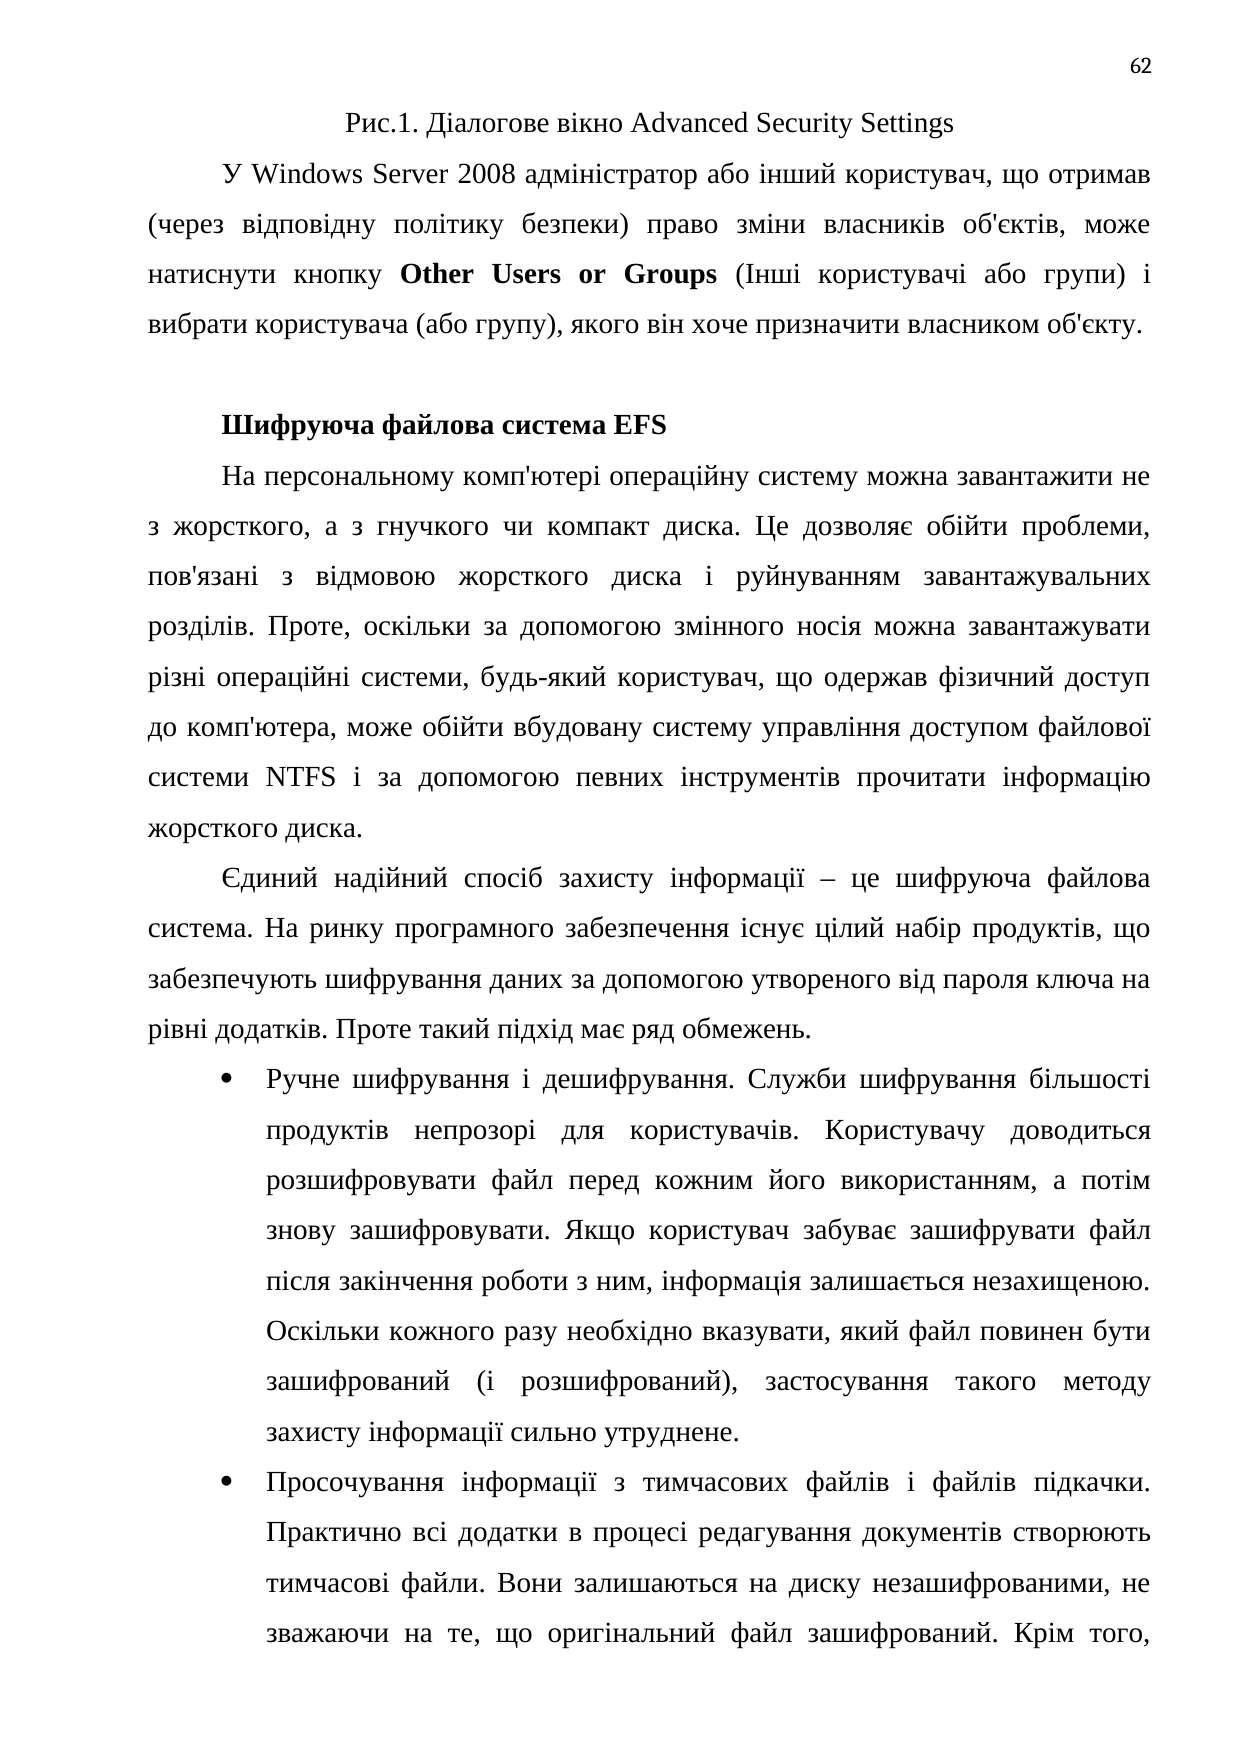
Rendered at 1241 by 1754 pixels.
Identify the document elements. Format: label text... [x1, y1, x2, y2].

list Єдиний надійний спосіб захисту інформації – це шифруюча файлова система. На ринку програмного забезпечення існує цілий набір продуктів, що забезпечують шифрування даних за допомогою утвореного від пароля ключа на рівні додатків. Проте такий підхід має ряд обмежень. [148, 860, 1152, 1044]
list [221, 1464, 1152, 1648]
list У Windows Server 2008 адміністратор або інший користувач, що отримав (через відповідну політику безпеки) право зміни власників об'єктів, може натиснути кнопку Other Users or Groups (Інші користувачі або групи) і вибрати користувача (або групу), якого він хоче призначити власником об'єкту. [148, 156, 1152, 340]
list Ручне шифрування і дешифрування. Служби шифрування більшості продуктів непрозорі для користувачів. Користувачу доводиться розшифровувати файл перед кожним його використанням, а потім знову зашифровувати. Якщо користувач забуває зашифрувати файл після закінчення роботи з ним, інформація залишається незахищеною. Оскільки кожного разу необхідно вказувати, який файл повинен бути зашифрований (і розшифрований), застосування такого методу захисту інформації сильно утруднене. [221, 1061, 1152, 1447]
list Рис.1. Діалогове вікно Advanced Security Settings [148, 105, 1152, 139]
list Шифруюча файлова система EFS [148, 407, 1152, 441]
list На персональному комп'ютері операційну систему можна завантажити не з жорсткого, а з гнучкого чи компакт диска. Це дозволяє обійти проблеми, пов'язані з відмовою жорсткого диска і руйнуванням завантажувальних розділів. Проте, оскільки за допомогою змінного носія можна завантажувати різні операційні системи, будь-який користувач, що одержав фізичний доступ до комп'ютера, може обійти вбудовану систему управління доступом файлової системи NTFS і за допомогою певних інструментів прочитати інформацію жорсткого диска. [148, 458, 1152, 843]
